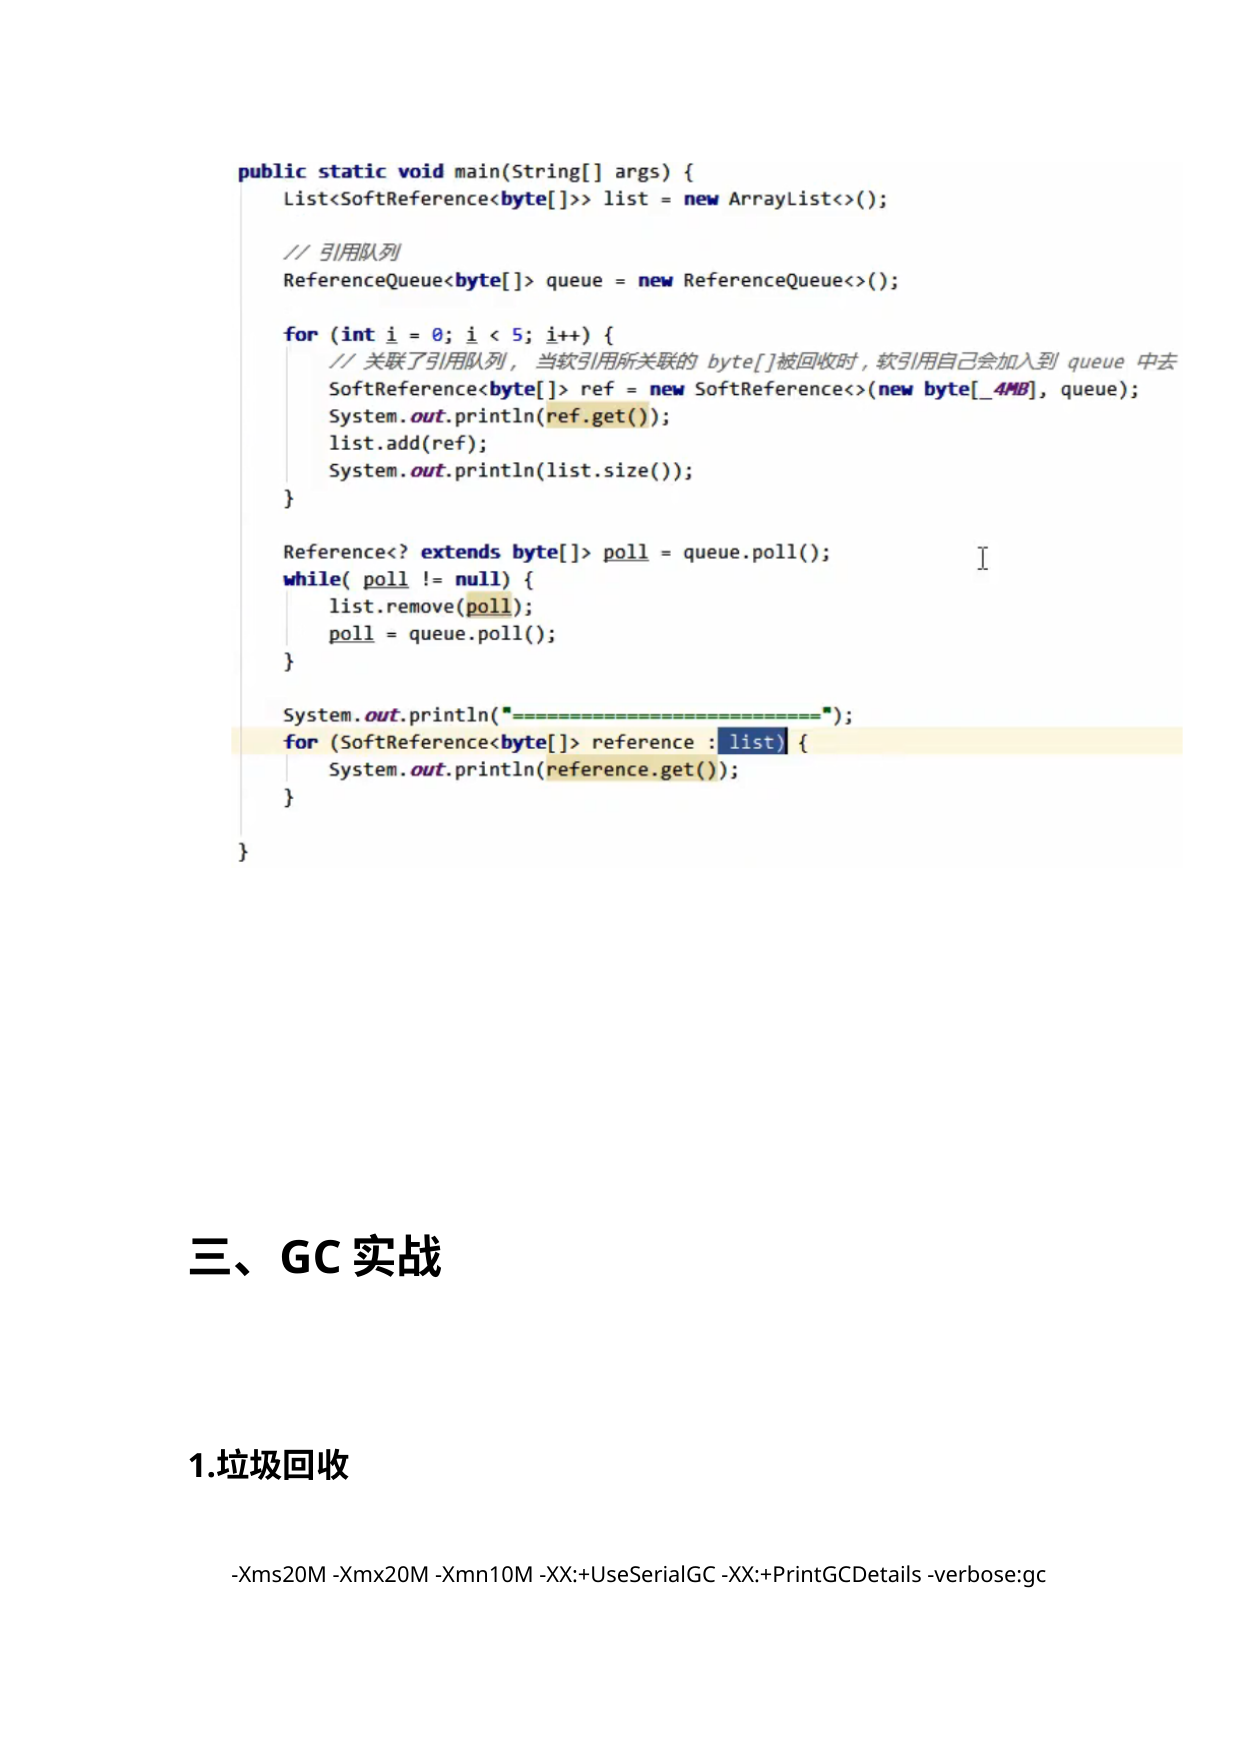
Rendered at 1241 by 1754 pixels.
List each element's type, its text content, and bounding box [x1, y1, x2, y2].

subtitle 1.垃圾回收 [187, 1431, 1053, 1496]
subtitle 三、GC实战 [187, 1205, 1053, 1302]
picture [231, 162, 1183, 868]
text -Xms20M -Xmx20M -Xmn10M -XX:+UseSerialGC -XX:+PrintGCDetails -verbose:gc [187, 1558, 1053, 1590]
